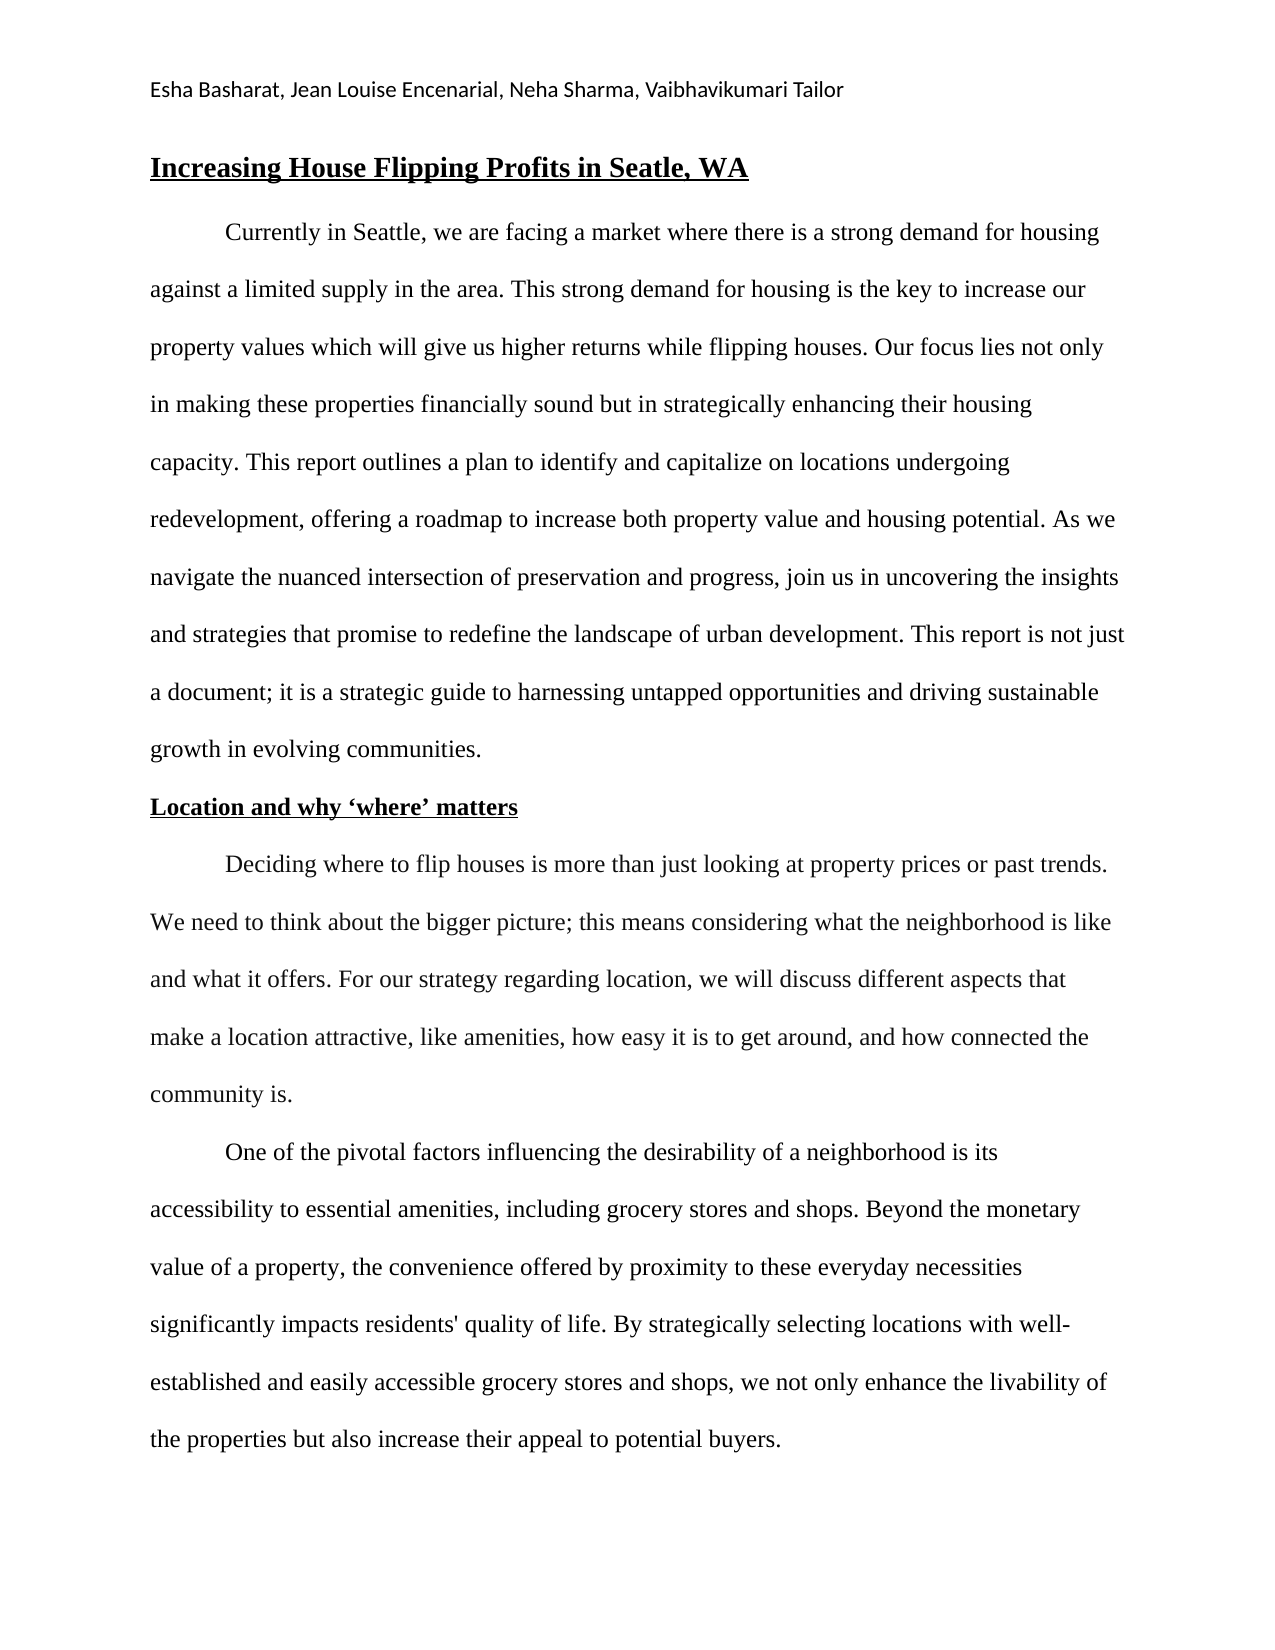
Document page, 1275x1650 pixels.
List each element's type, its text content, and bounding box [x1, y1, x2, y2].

text Increasing House Flipping Profits in Seatle, WA [150, 150, 1125, 183]
text One of the pivotal factors influencing the desirability of a neighborhood is its accessibility to essential amenities, including grocery stores and shops. Beyond the monetary value of a property, the convenience offered by proximity to these everyday necessities significantly impacts residents' quality of life. By strategically selecting locations with well-established and easily accessible grocery stores and shops, we not only enhance the livability of the properties but also increase their appeal to potential buyers. [150, 1137, 1125, 1453]
text Deciding where to flip houses is more than just looking at property prices or past trends. We need to think about the bigger picture; this means considering what the neighborhood is like and what it offers. For our strategy regarding location, we will discuss different aspects that make a location attractive, like amenities, how easy it is to get around, and how connected the community is. [150, 849, 1125, 1108]
text Location and why ‘where’ matters [150, 792, 1125, 821]
text Currently in Seattle, we are facing a market where there is a strong demand for housing against a limited supply in the area. This strong demand for housing is the key to increase our property values which will give us higher returns while flipping houses. Our focus lies not only in making these properties financially sound but in strategically enhancing their housing capacity. This report outlines a plan to identify and capitalize on locations undergoing redevelopment, offering a roadmap to increase both property value and housing potential. As we navigate the nuanced intersection of preservation and progress, join us in uncovering the insights and strategies that promise to redefine the landscape of urban development. This report is not just a document; it is a strategic guide to harnessing untapped opportunities and driving sustainable growth in evolving communities. [150, 217, 1125, 763]
